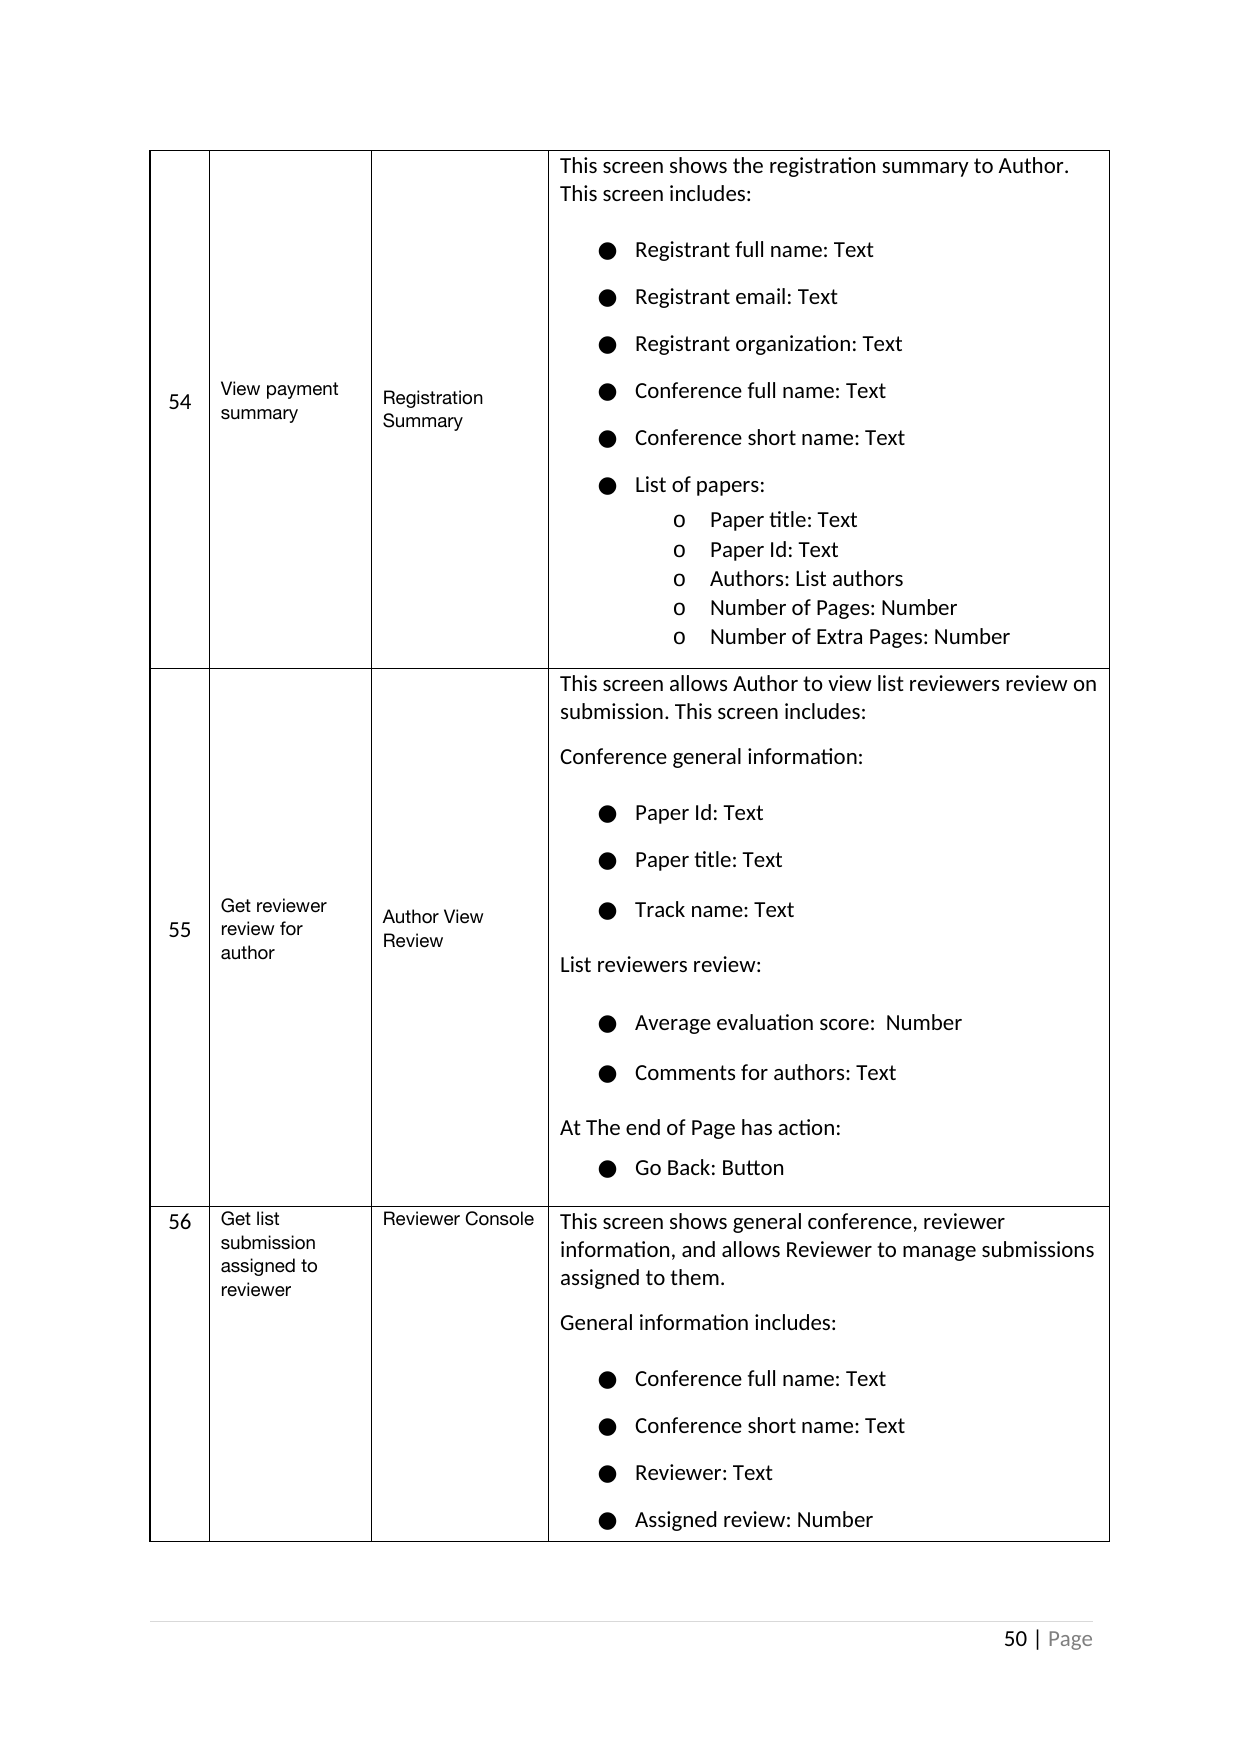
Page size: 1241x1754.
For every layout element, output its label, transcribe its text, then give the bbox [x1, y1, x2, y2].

table_cell Get reviewer review for author [210, 669, 371, 1206]
table_cell 55 [151, 669, 209, 1206]
table_cell Reviewer Console [372, 1207, 548, 1541]
table_cell This screen shows the registration summary to Author. This screen includes: Registrant full name: Text Registrant email: Text Registrant organization: Text Conference full name: Text Conference short name: Text List of papers: Paper title: Text Paper Id: Text Authors: List authors Number of Pages: Number Number of Extra Pages: Number [549, 151, 1109, 668]
table_cell 56 [151, 1207, 209, 1541]
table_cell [549, 1207, 1109, 1541]
table_cell View payment summary [210, 151, 371, 668]
table_cell Registration Summary [372, 151, 548, 668]
table_cell This screen allows Author to view list reviewers review on submission. This screen includes: Conference general information: Paper Id: Text Paper title: Text Track name: Text List reviewers review: Average evaluation score: Number Comments for authors: Text At The end of Page has action: Go Back: Button [549, 669, 1109, 1206]
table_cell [210, 1207, 371, 1541]
table_cell 54 [151, 151, 209, 668]
table_cell Author View Review [372, 669, 548, 1206]
